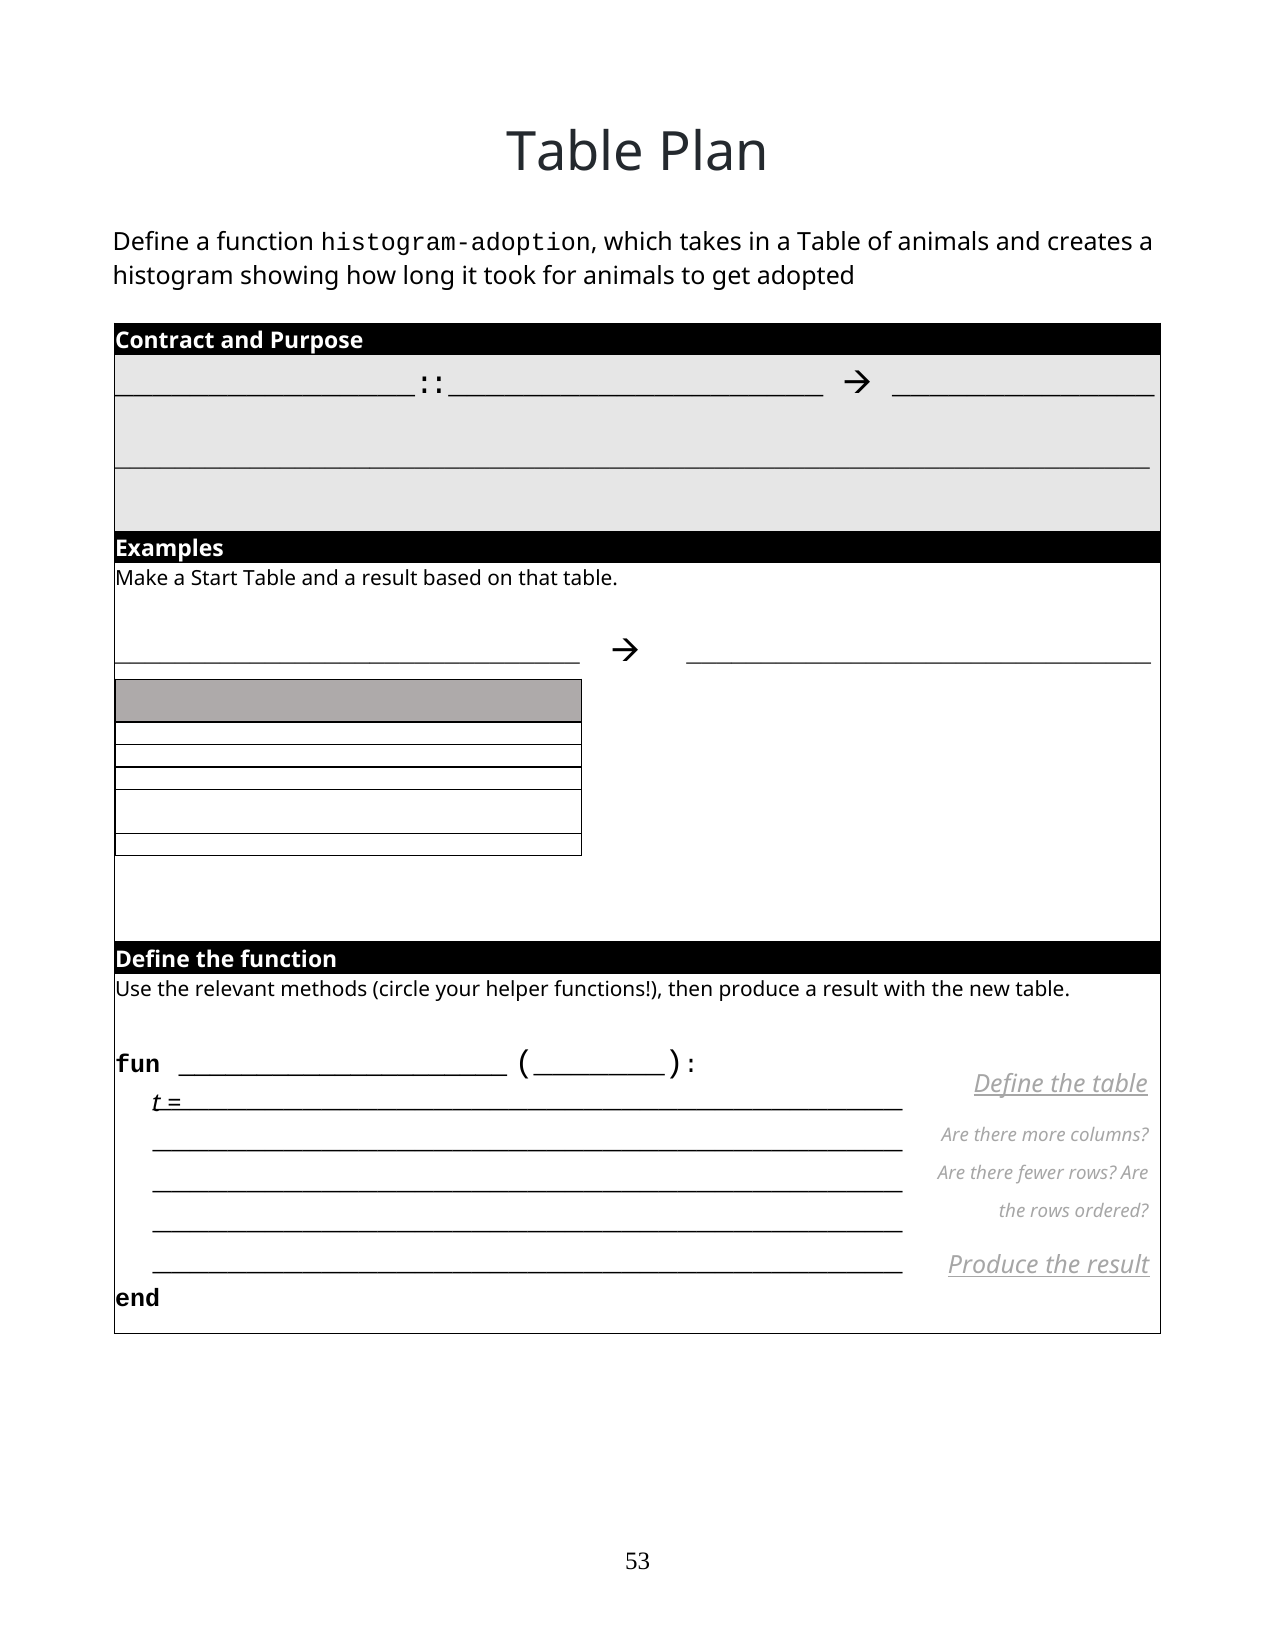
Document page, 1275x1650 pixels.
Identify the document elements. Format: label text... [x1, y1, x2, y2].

subtitle Table Plan [112, 112, 1162, 186]
table_cell Define the function Use the relevant methods (circle your helper functions!), then produce a result with the new table. fun _____________________ (_______): ________________________________________ ________________________________________ ________________________________________ ________________________________________ ________________________________________ end [115, 974, 1160, 1333]
table_cell Examples Make a Start Table and a result based on that table. _______________________________ _______________________________ [115, 563, 1160, 941]
text Define a function histogram-adoption, which takes in a Table of animals and creates a histogram showing how long it took for animals to get adopted [112, 223, 1162, 291]
table_header Contract and Purpose ________________::____________________ ______________ _____________________________________________________________________ [115, 355, 1160, 531]
